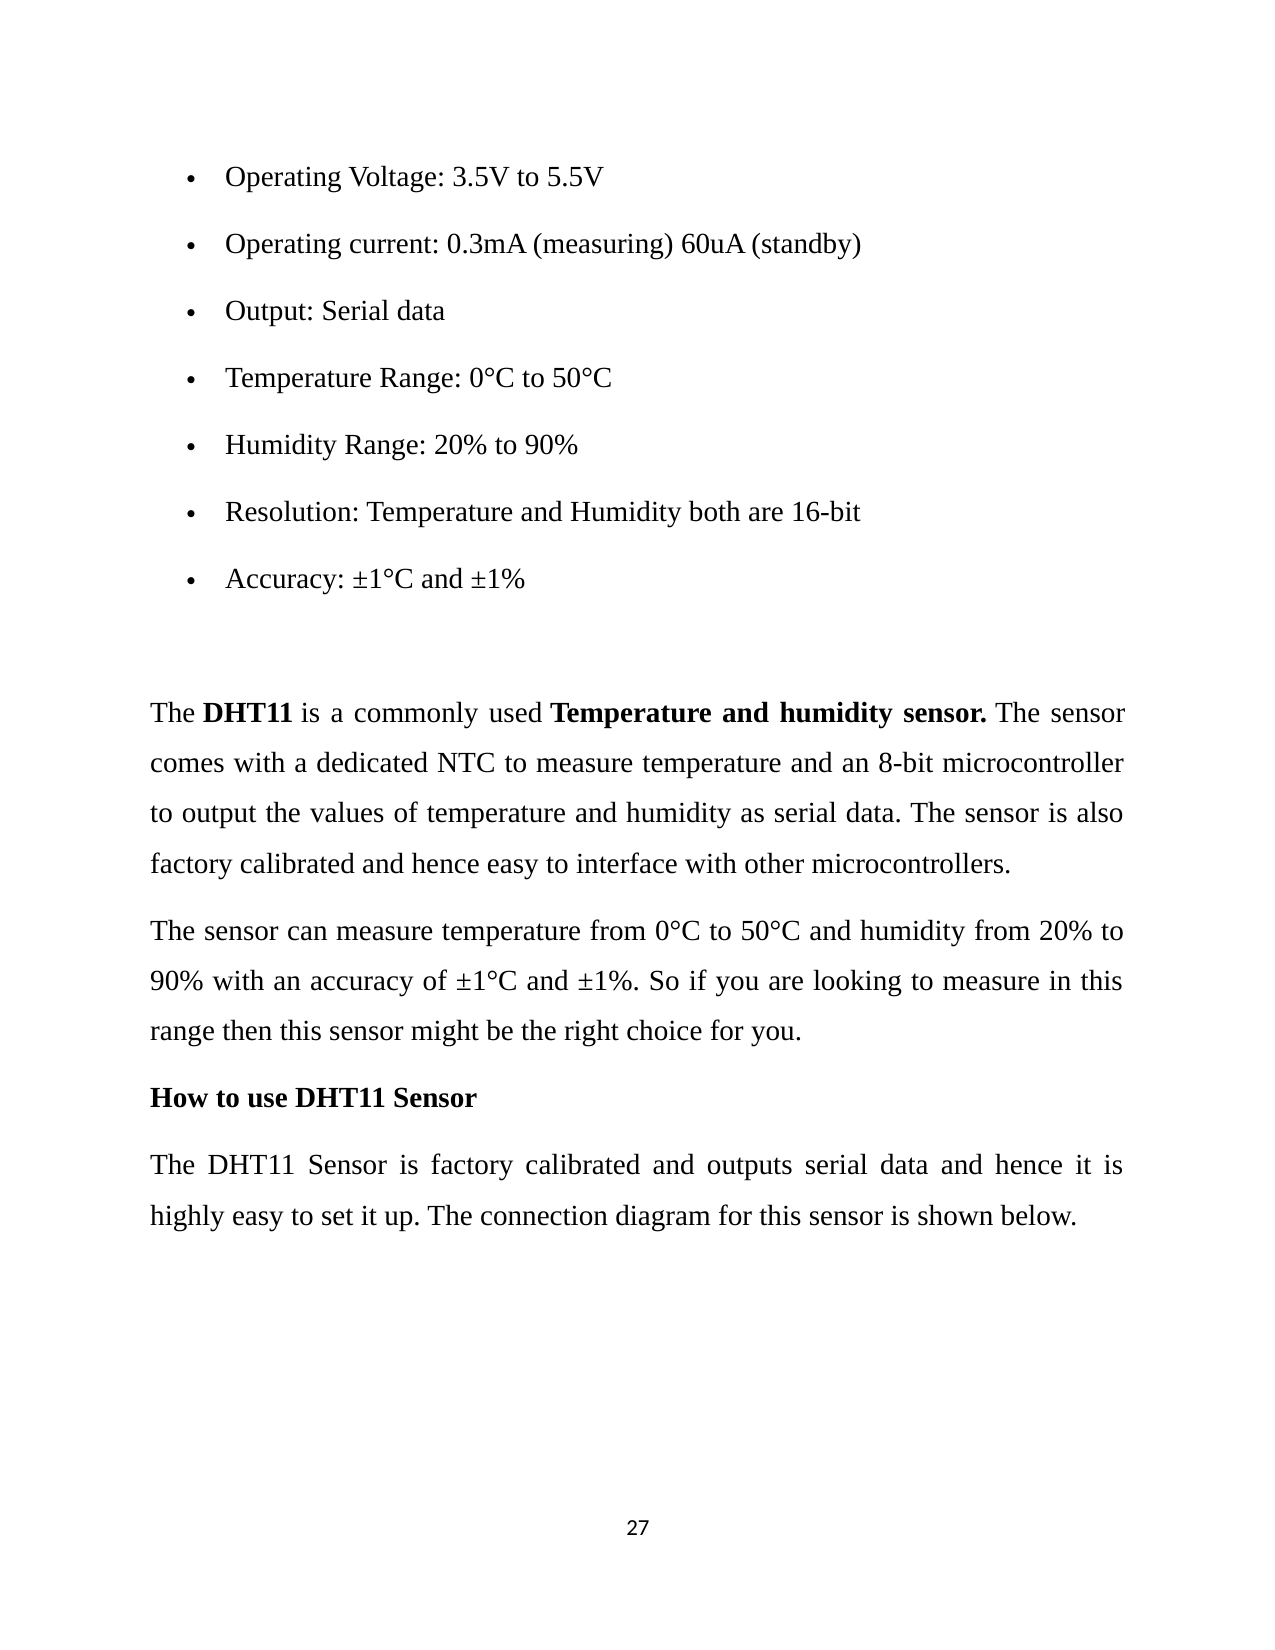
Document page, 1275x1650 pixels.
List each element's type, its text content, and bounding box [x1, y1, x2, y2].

list Operating Voltage: 3.5V to 5.5V [187, 159, 1125, 193]
text The DHT11 Sensor is factory calibrated and outputs serial data and hence it is highly easy to set it up. The connection diagram for this sensor is shown below. [150, 1147, 1125, 1231]
text The sensor can measure temperature from 0°C to 50°C and humidity from 20% to 90% with an accuracy of ±1°C and ±1%. So if you are looking to measure in this range then this sensor might be the right choice for you. [150, 913, 1125, 1047]
list Temperature Range: 0°C to 50°C [187, 360, 1125, 393]
list Humidity Range: 20% to 90% [187, 427, 1125, 461]
text How to use DHT11 Sensor [150, 1080, 1125, 1114]
list Resolution: Temperature and Humidity both are 16-bit [187, 494, 1125, 527]
text The DHT11 is a commonly used Temperature and humidity sensor. The sensor comes with a dedicated NTC to measure temperature and an 8-bit microcontroller to output the values of temperature and humidity as serial data. The sensor is also factory calibrated and hence easy to interface with other microcontrollers. [150, 695, 1125, 879]
list Accuracy: ±1°C and ±1% [187, 561, 1125, 594]
list Operating current: 0.3mA (measuring) 60uA (standby) [187, 226, 1125, 259]
list Output: Serial data [187, 293, 1125, 327]
